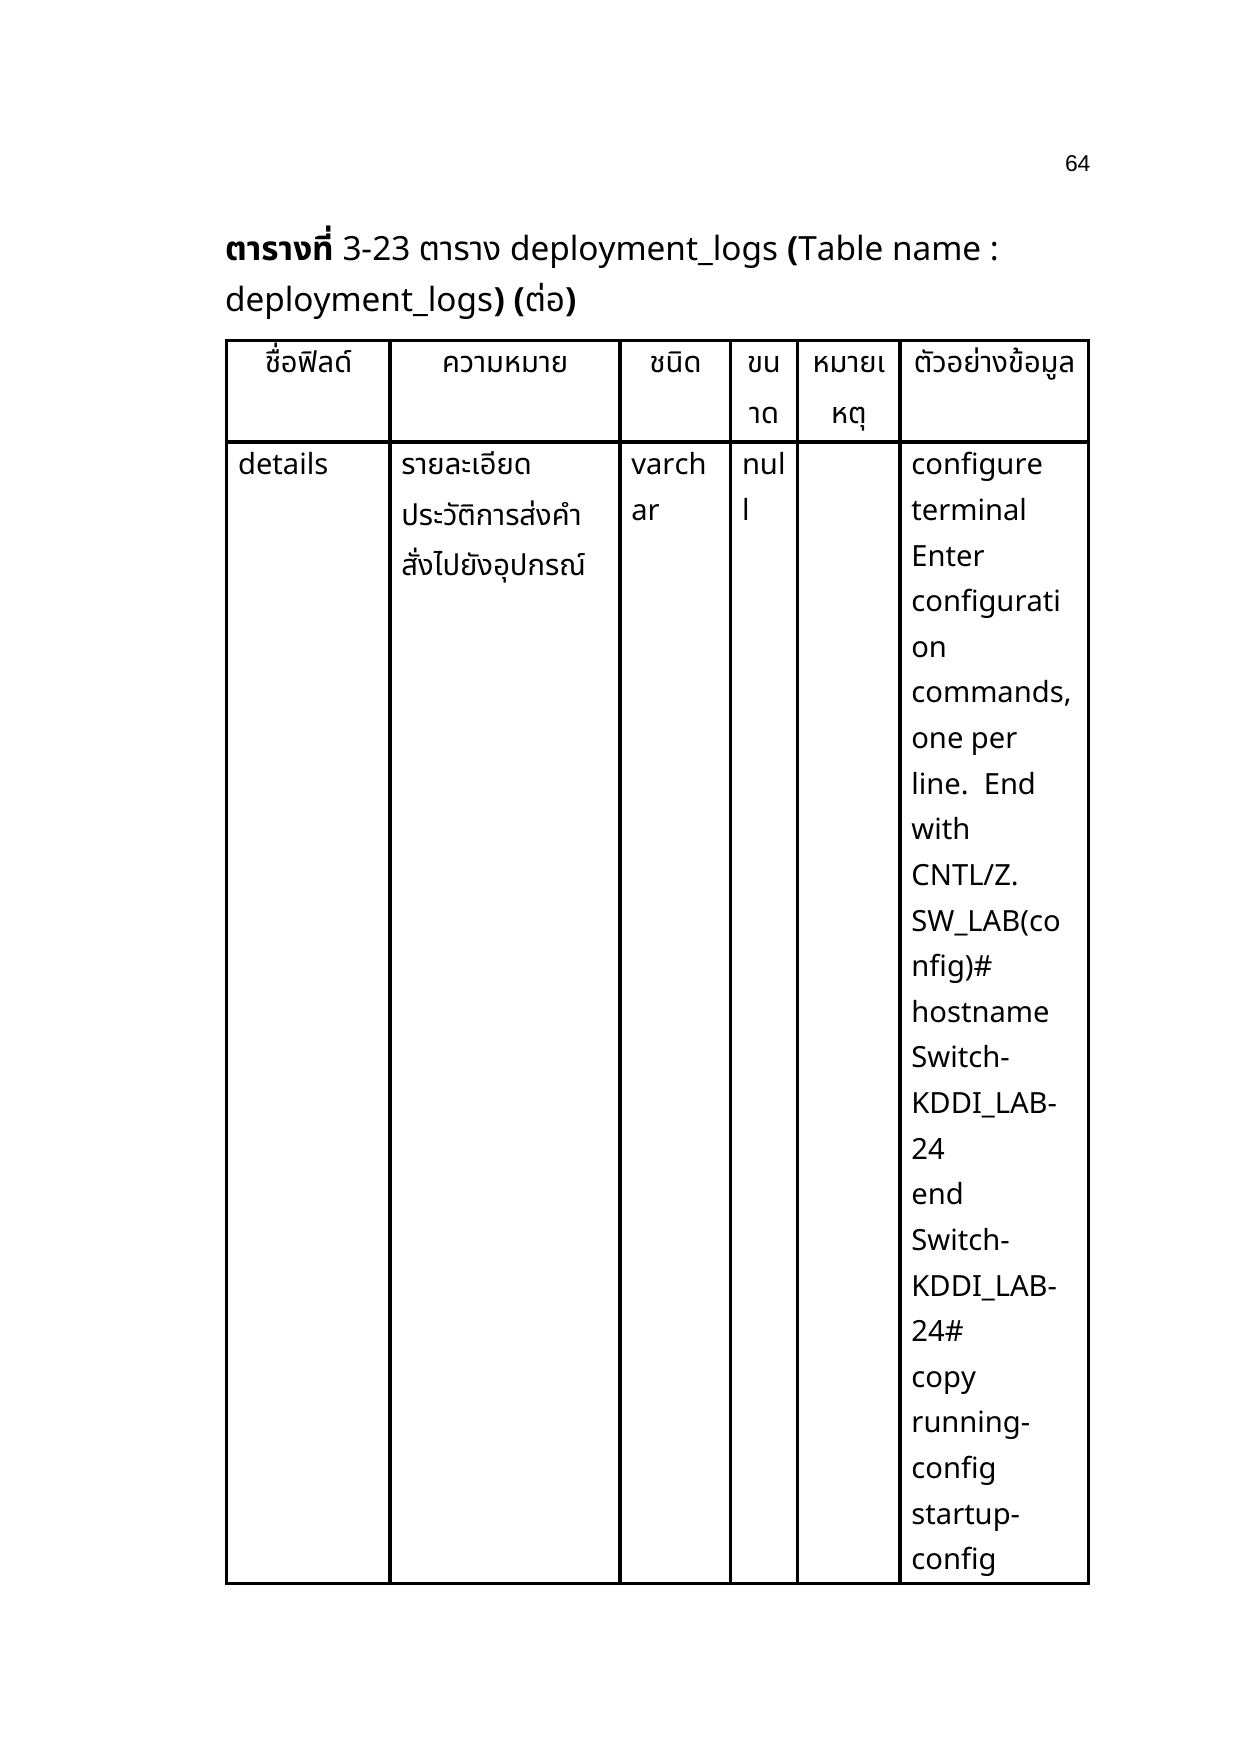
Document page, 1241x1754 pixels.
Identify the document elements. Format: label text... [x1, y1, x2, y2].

table_header ชนิด [622, 342, 729, 440]
table_cell details [228, 444, 388, 1582]
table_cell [902, 444, 1087, 1582]
table_header ความหมาย [392, 342, 618, 440]
table_header หมายเหตุ [799, 342, 898, 440]
table_cell varchar [622, 444, 729, 1582]
table_cell [799, 444, 898, 1582]
table_cell null [732, 444, 796, 1582]
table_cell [392, 444, 618, 1582]
table_header ชื่อฟิลด์ [228, 342, 388, 440]
table_header ตัวอย่างข้อมูล [902, 342, 1087, 440]
table_header ขนาด [732, 342, 796, 440]
